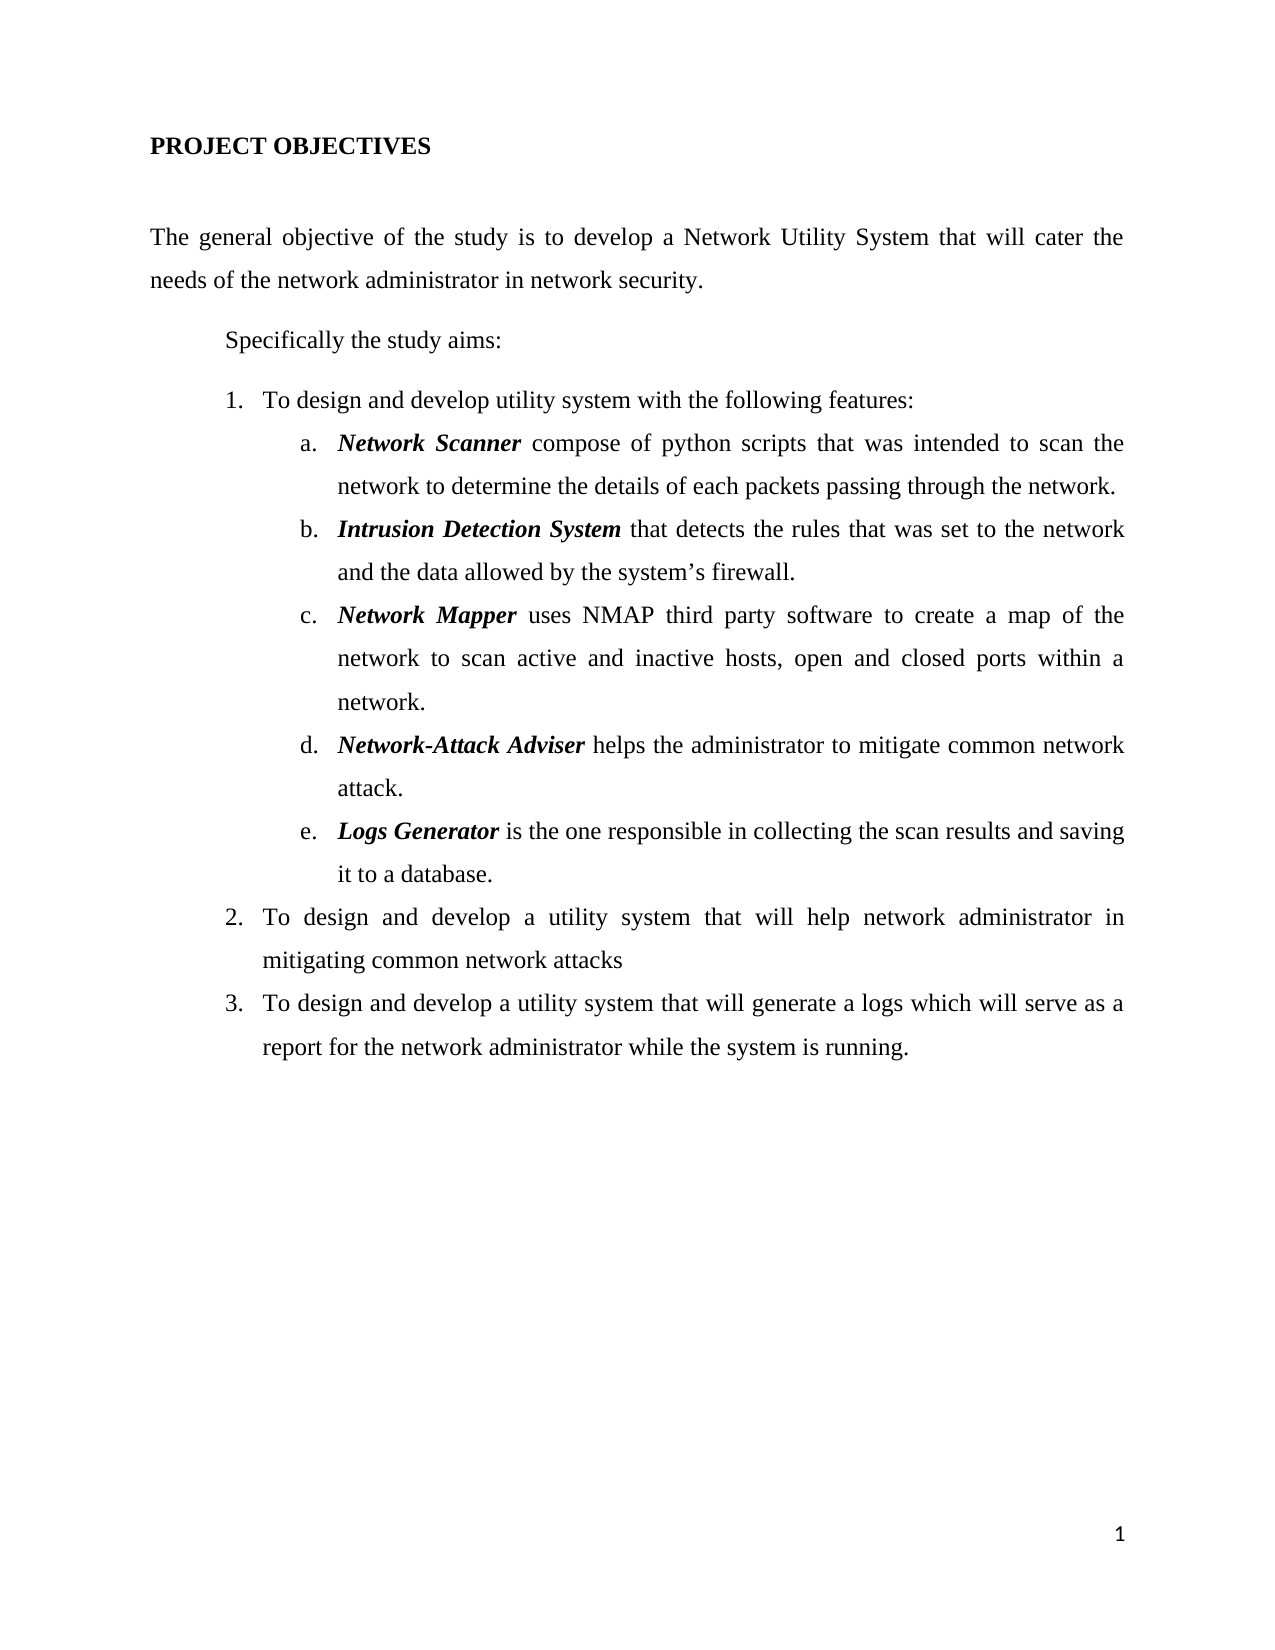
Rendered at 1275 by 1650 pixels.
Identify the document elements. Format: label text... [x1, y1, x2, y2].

list Network Scanner compose of python scripts that was intended to scan the network to determine the details of each packets passing through the network. [300, 428, 1125, 500]
text PROJECT OBJECTIVES [150, 131, 1125, 160]
list To design and develop a utility system that will generate a logs which will serve as a report for the network administrator while the system is running. [225, 988, 1125, 1060]
list Logs Generator is the one responsible in collecting the scan results and saving it to a database. [300, 816, 1125, 888]
list To design and develop utility system with the following features: [225, 385, 1125, 413]
text Specifically the study aims: [150, 325, 1125, 354]
list Intrusion Detection System that detects the rules that was set to the network and the data allowed by the system’s firewall. [300, 514, 1125, 586]
list To design and develop a utility system that will help network administrator in mitigating common network attacks [225, 902, 1125, 974]
list Network-Attack Adviser helps the administrator to mitigate common network attack. [300, 730, 1125, 802]
text The general objective of the study is to develop a Network Utility System that will cater the needs of the network administrator in network security. [150, 222, 1125, 294]
list Network Mapper uses NMAP third party software to create a map of the network to scan active and inactive hosts, open and closed ports within a network. [300, 600, 1125, 715]
